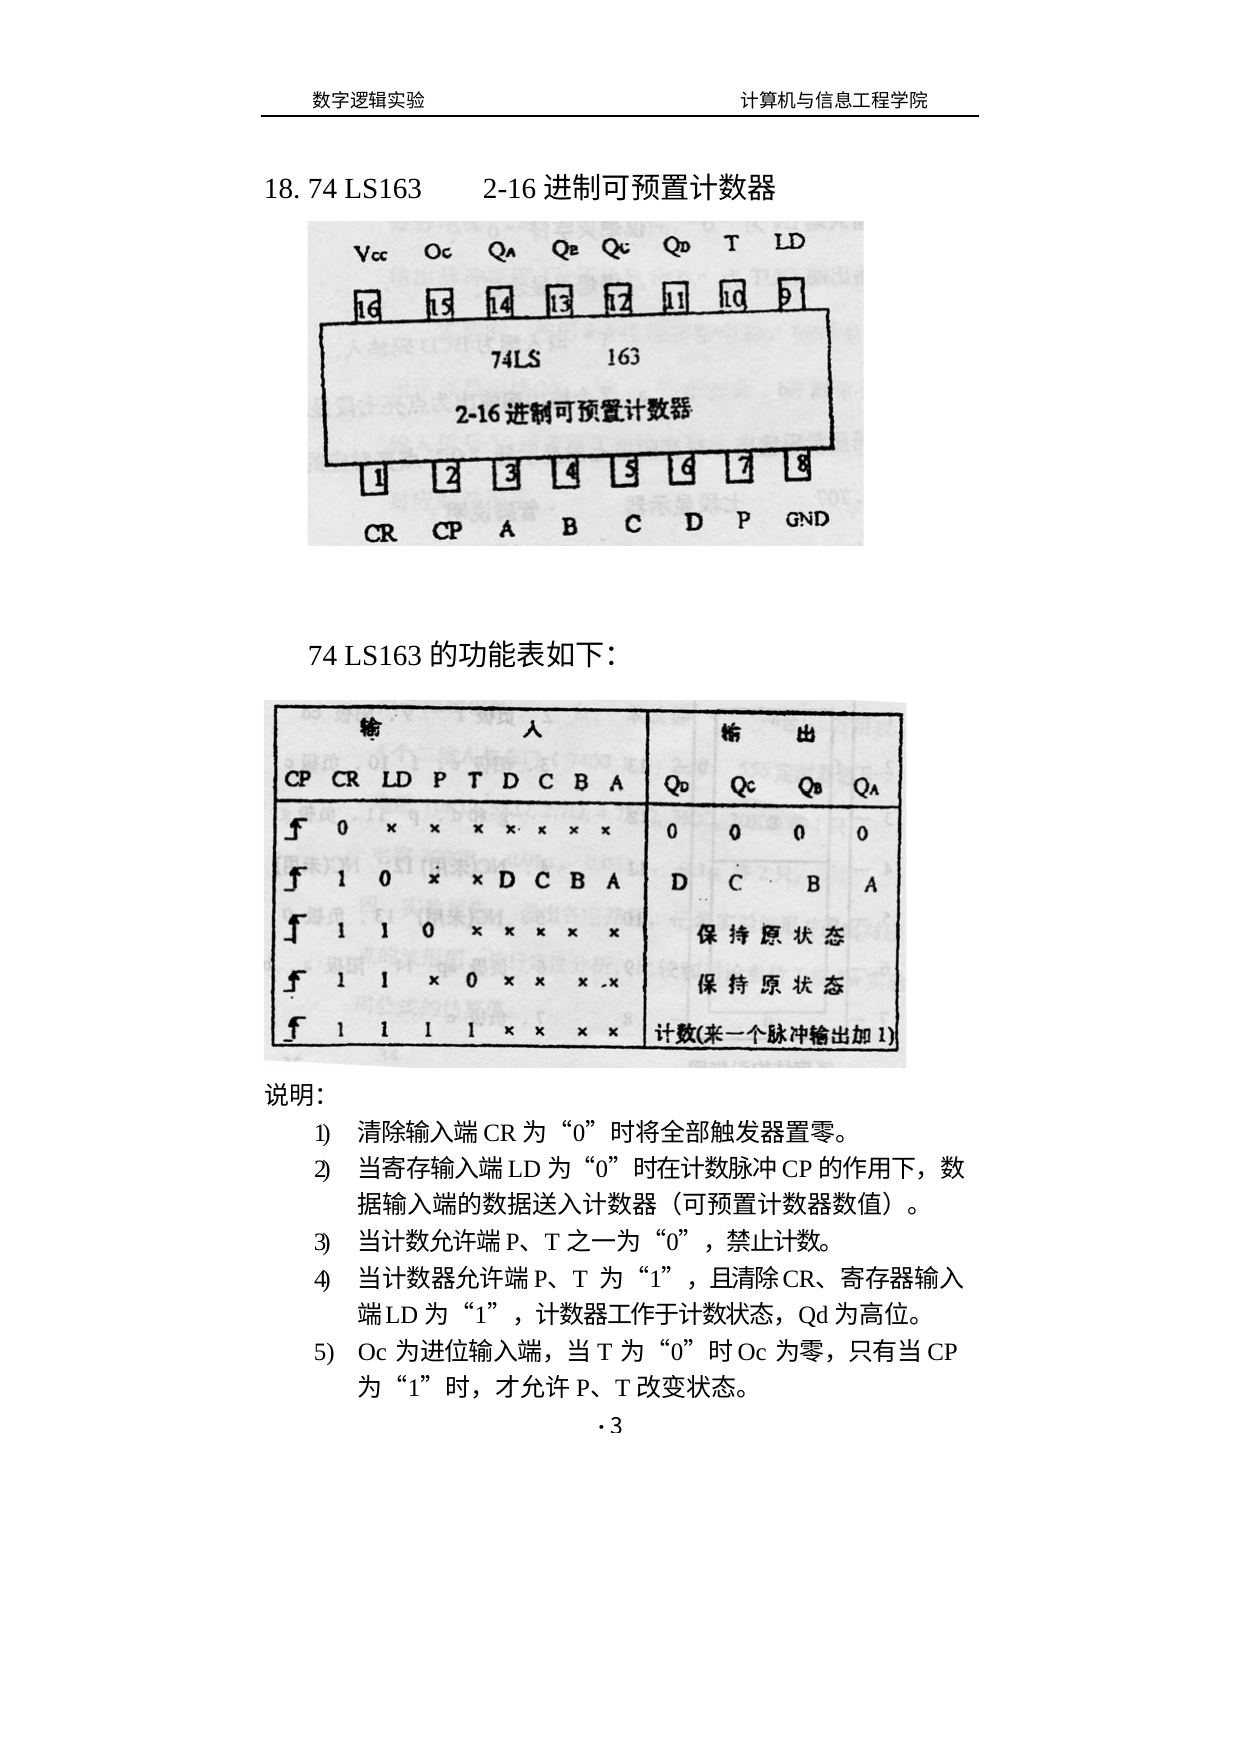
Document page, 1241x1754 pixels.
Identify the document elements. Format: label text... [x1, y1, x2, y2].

list Oc 为进位输入端，当 T 为“0”时 Oc 为零，只有当 CP [314, 1331, 1065, 1367]
picture [307, 221, 864, 546]
subtitle 74 LS163 2-16 进制可预置计数器 [264, 165, 1065, 207]
picture [263, 700, 907, 1068]
list 清除输入端 CR 为“0”时将全部触发器置零。 [314, 1112, 1065, 1148]
list 当计数允许端 P、T 之一为“0”，禁止计数。 [314, 1221, 1065, 1258]
list 当计数器允许端 P、T 为“1”，且清除 CR、寄存器输入端 LD 为“1”，计数器工作于计数状态，Qd 为高位。 [314, 1258, 977, 1331]
list 当寄存输入端 LD 为“0”时在计数脉冲 CP 的作用下，数据输入端的数据送入计数器（可预置计数器数值）。 [314, 1149, 977, 1221]
subtitle 74 LS163 的功能表如下： [308, 632, 1065, 674]
text 为“1”时，才允许 P、T 改变状态。 [358, 1368, 1065, 1404]
